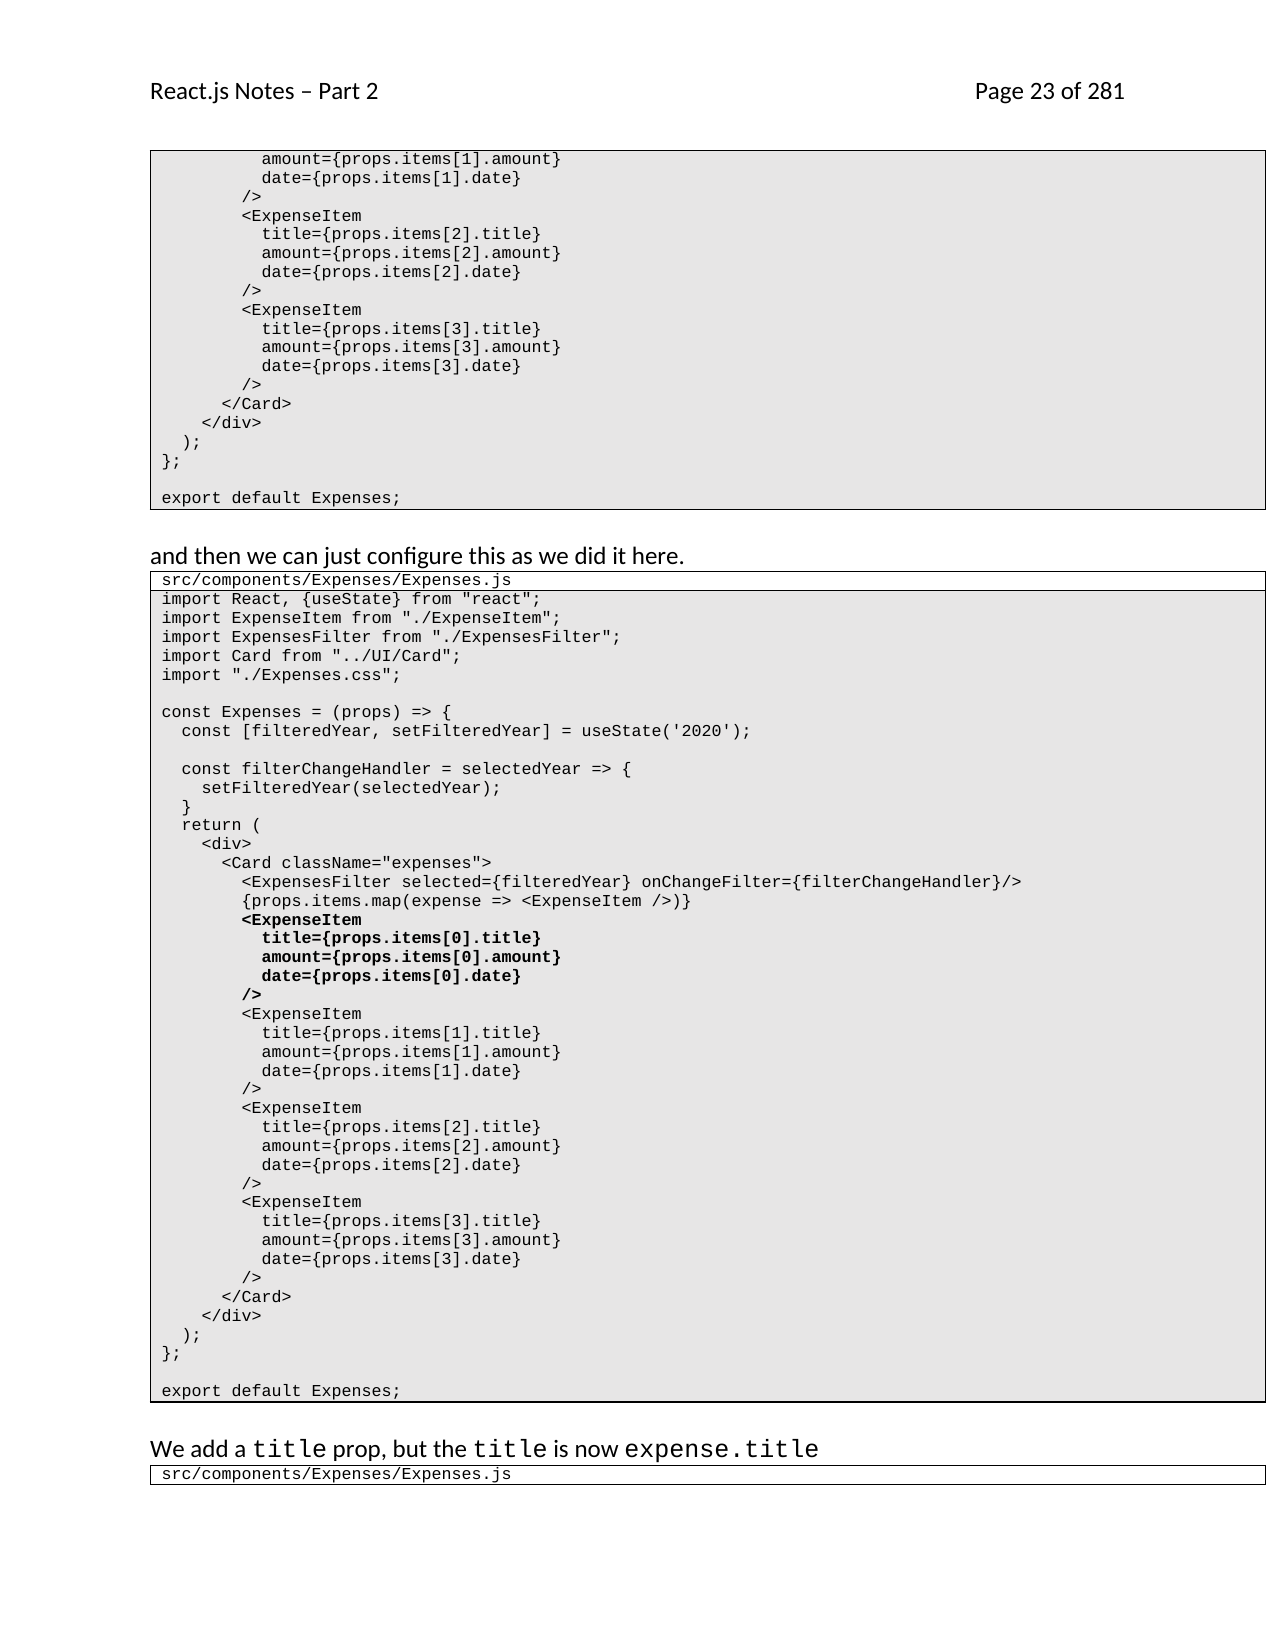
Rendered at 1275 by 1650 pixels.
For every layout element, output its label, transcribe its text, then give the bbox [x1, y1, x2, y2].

table_header src/components/Expenses/Expenses.js [151, 572, 1265, 590]
text We add a title prop, but the title is now expense.title [150, 1433, 1125, 1465]
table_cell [151, 151, 1265, 509]
text and then we can just configure this as we did it here. [150, 540, 1125, 571]
table_header src/components/Expenses/Expenses.js [151, 1466, 1265, 1484]
